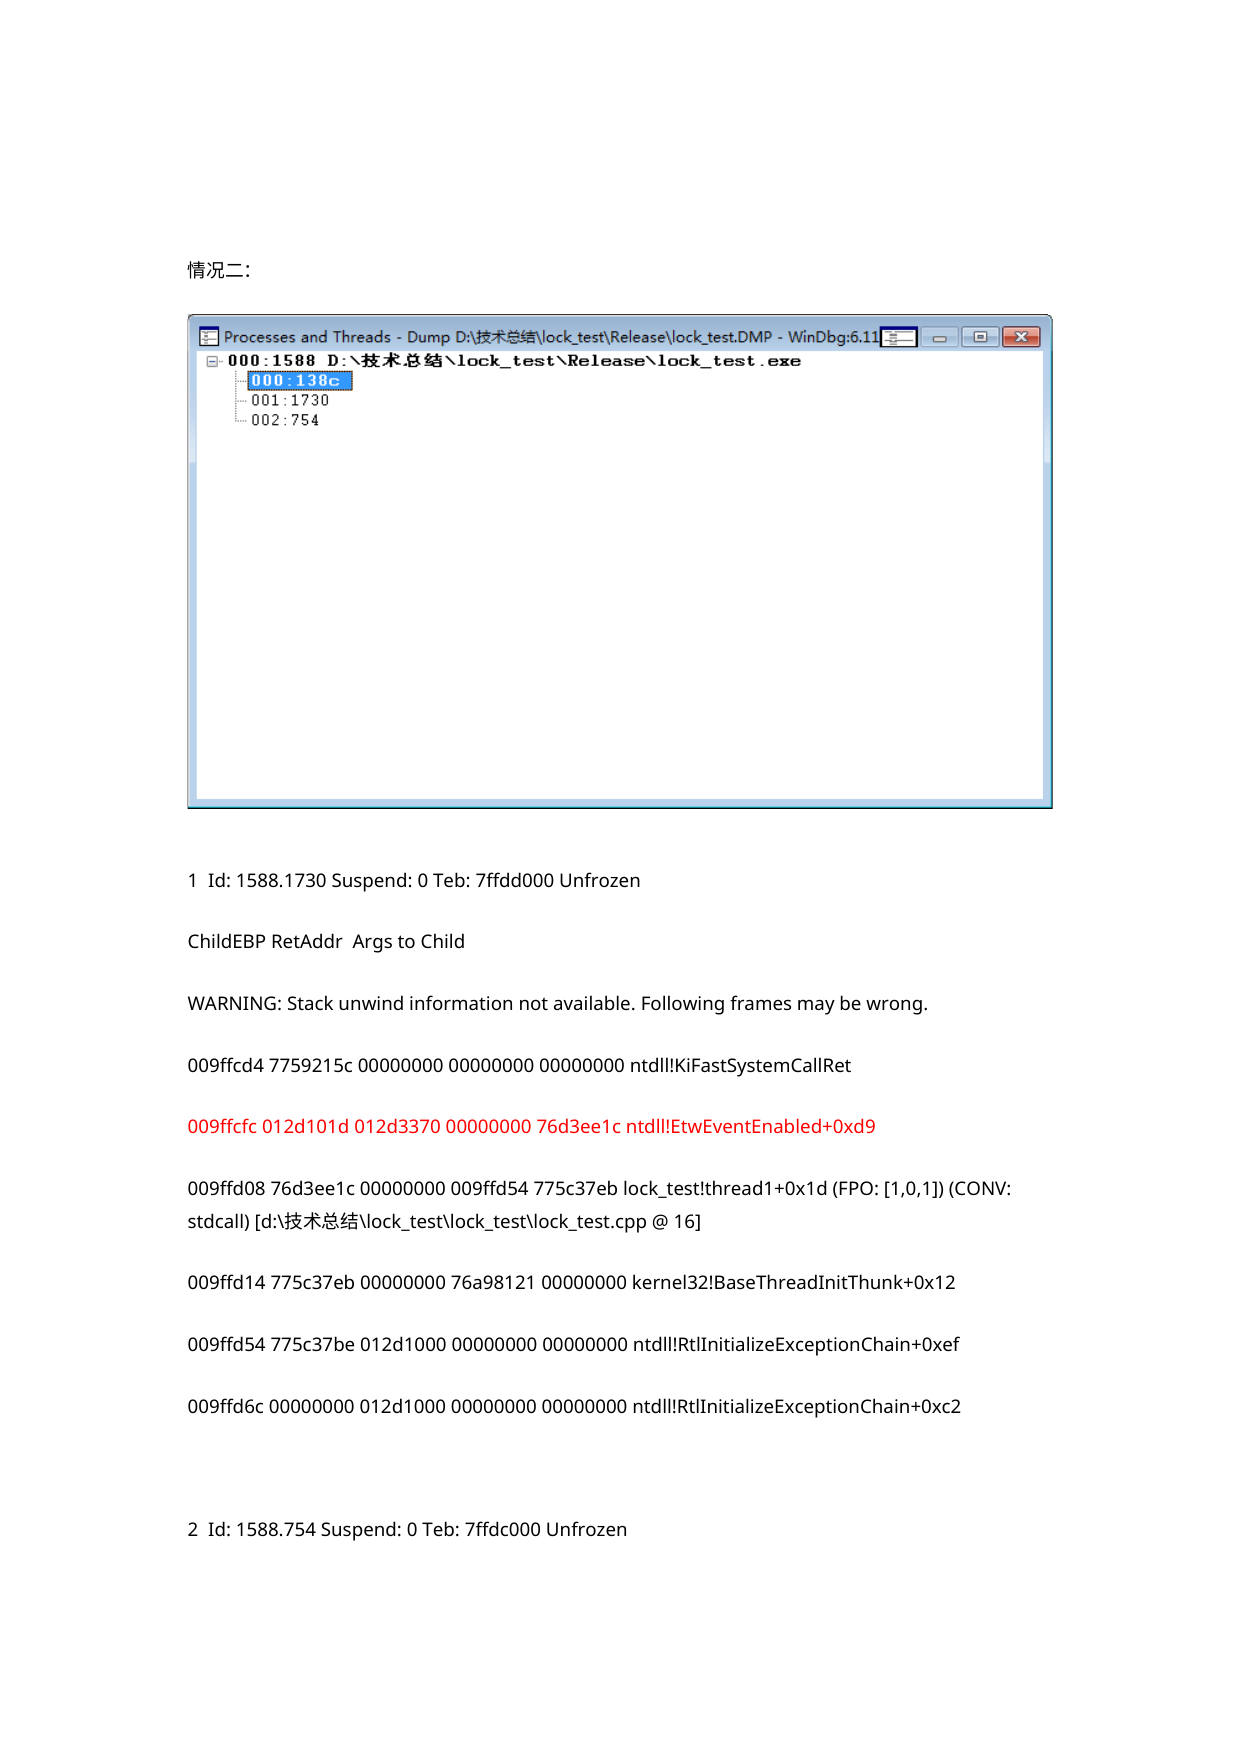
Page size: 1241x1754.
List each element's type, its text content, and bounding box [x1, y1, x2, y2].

text 009ffd08 76d3ee1c 00000000 009ffd54 775c37eb lock_test!thread1+0x1d (FPO: [1,0,1]) (CONV: stdcall) [d:\技术总结\lock_test\lock_test\lock_test.cpp @ 16] [187, 1172, 1053, 1237]
text 009ffcd4 7759215c 00000000 00000000 00000000 ntdll!KiFastSystemCallRet [187, 1049, 1053, 1081]
text 009ffcfc 012d101d 012d3370 00000000 76d3ee1c ntdll!EtwEventEnabled+0xd9 [187, 1110, 1053, 1143]
text 009ffd14 775c37eb 00000000 76a98121 00000000 kernel32!BaseThreadInitThunk+0x12 [187, 1266, 1053, 1299]
text ChildEBP RetAddr Args to Child [187, 925, 1053, 958]
picture [187, 314, 1053, 809]
text WARNING: Stack unwind information not available. Following frames may be wrong. [187, 987, 1053, 1019]
text 009ffd6c 00000000 012d1000 00000000 00000000 ntdll!RtlInitializeExceptionChain+0xc2 [187, 1389, 1053, 1422]
text 1 Id: 1588.1730 Suspend: 0 Teb: 7ffdd000 Unfrozen [187, 864, 1053, 896]
text 2 Id: 1588.754 Suspend: 0 Teb: 7ffdc000 Unfrozen [187, 1513, 1053, 1545]
text 009ffd54 775c37be 012d1000 00000000 00000000 ntdll!RtlInitializeExceptionChain+0xef [187, 1328, 1053, 1360]
text 情况二： [187, 253, 1053, 285]
